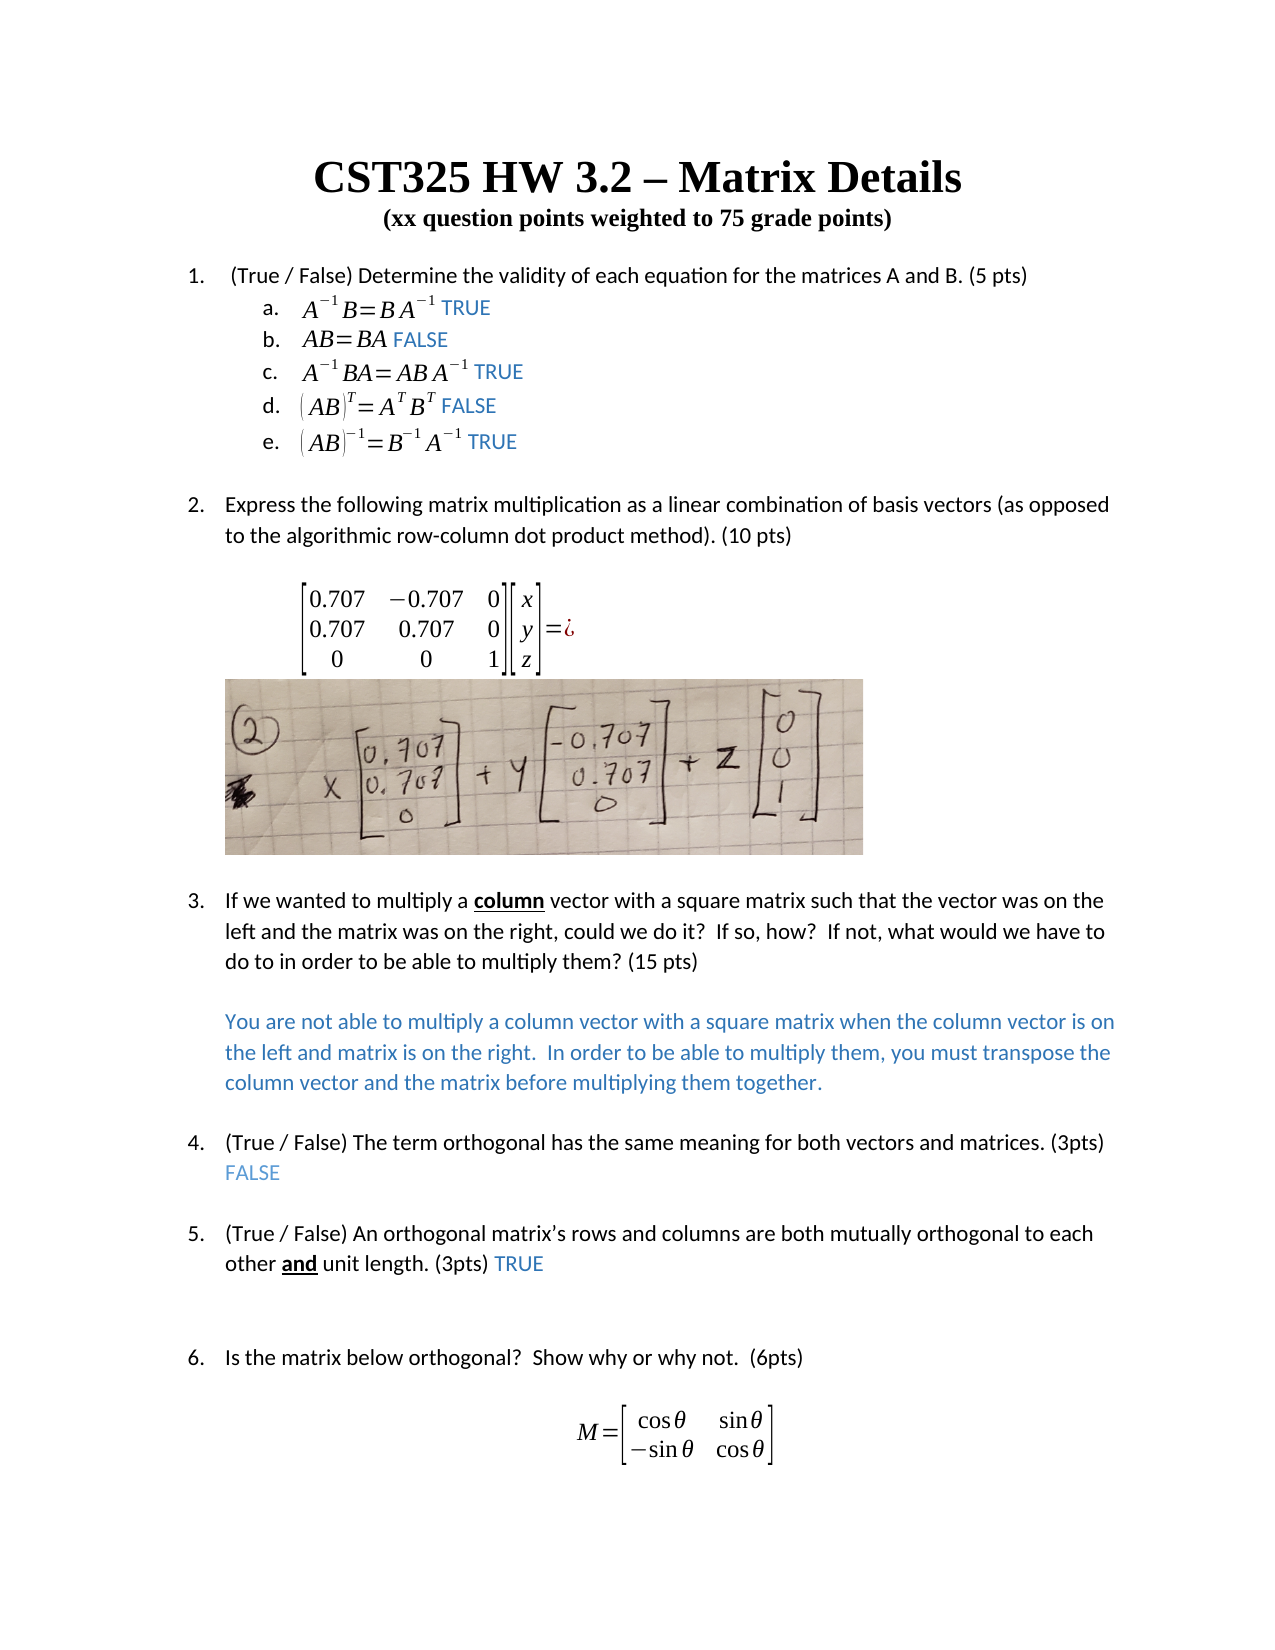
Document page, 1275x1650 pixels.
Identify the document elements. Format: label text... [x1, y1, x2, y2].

list TRUE [262, 292, 1125, 323]
list FALSE [262, 325, 1125, 353]
picture [225, 679, 864, 855]
list FALSE [262, 389, 1125, 422]
list TRUE [262, 424, 1125, 458]
list (True / False) An orthogonal matrix’s rows and columns are both mutually orthogonal to each other and unit length. (3pts) TRUE [187, 1219, 1125, 1277]
list You are not able to multiply a column vector with a square matrix when the column vector is on the left and matrix is on the right. In order to be able to multiply them, you must transpose the column vector and the matrix before multiplying them together. [225, 1007, 1125, 1096]
text CST325 HW 3.2 – Matrix Details [150, 150, 1125, 203]
list TRUE [262, 355, 1125, 387]
list Express the following matrix multiplication as a linear combination of basis vectors (as opposed to the algorithmic row-column dot product method). (10 pts) [187, 491, 1125, 549]
list If we wanted to multiply a column vector with a square matrix such that the vector was on the left and the matrix was on the right, could we do it? If so, how? If not, what would we have to do to in order to be able to multiply them? (15 pts) [187, 887, 1125, 975]
list (True / False) The term orthogonal has the same meaning for both vectors and matrices. (3pts) FALSE [187, 1128, 1125, 1186]
list (True / False) Determine the validity of each equation for the matrices A and B. (5 pts) [187, 262, 1125, 290]
text (xx question points weighted to 75 grade points) [150, 203, 1125, 231]
list Is the matrix below orthogonal? Show why or why not. (6pts) [187, 1343, 1125, 1371]
